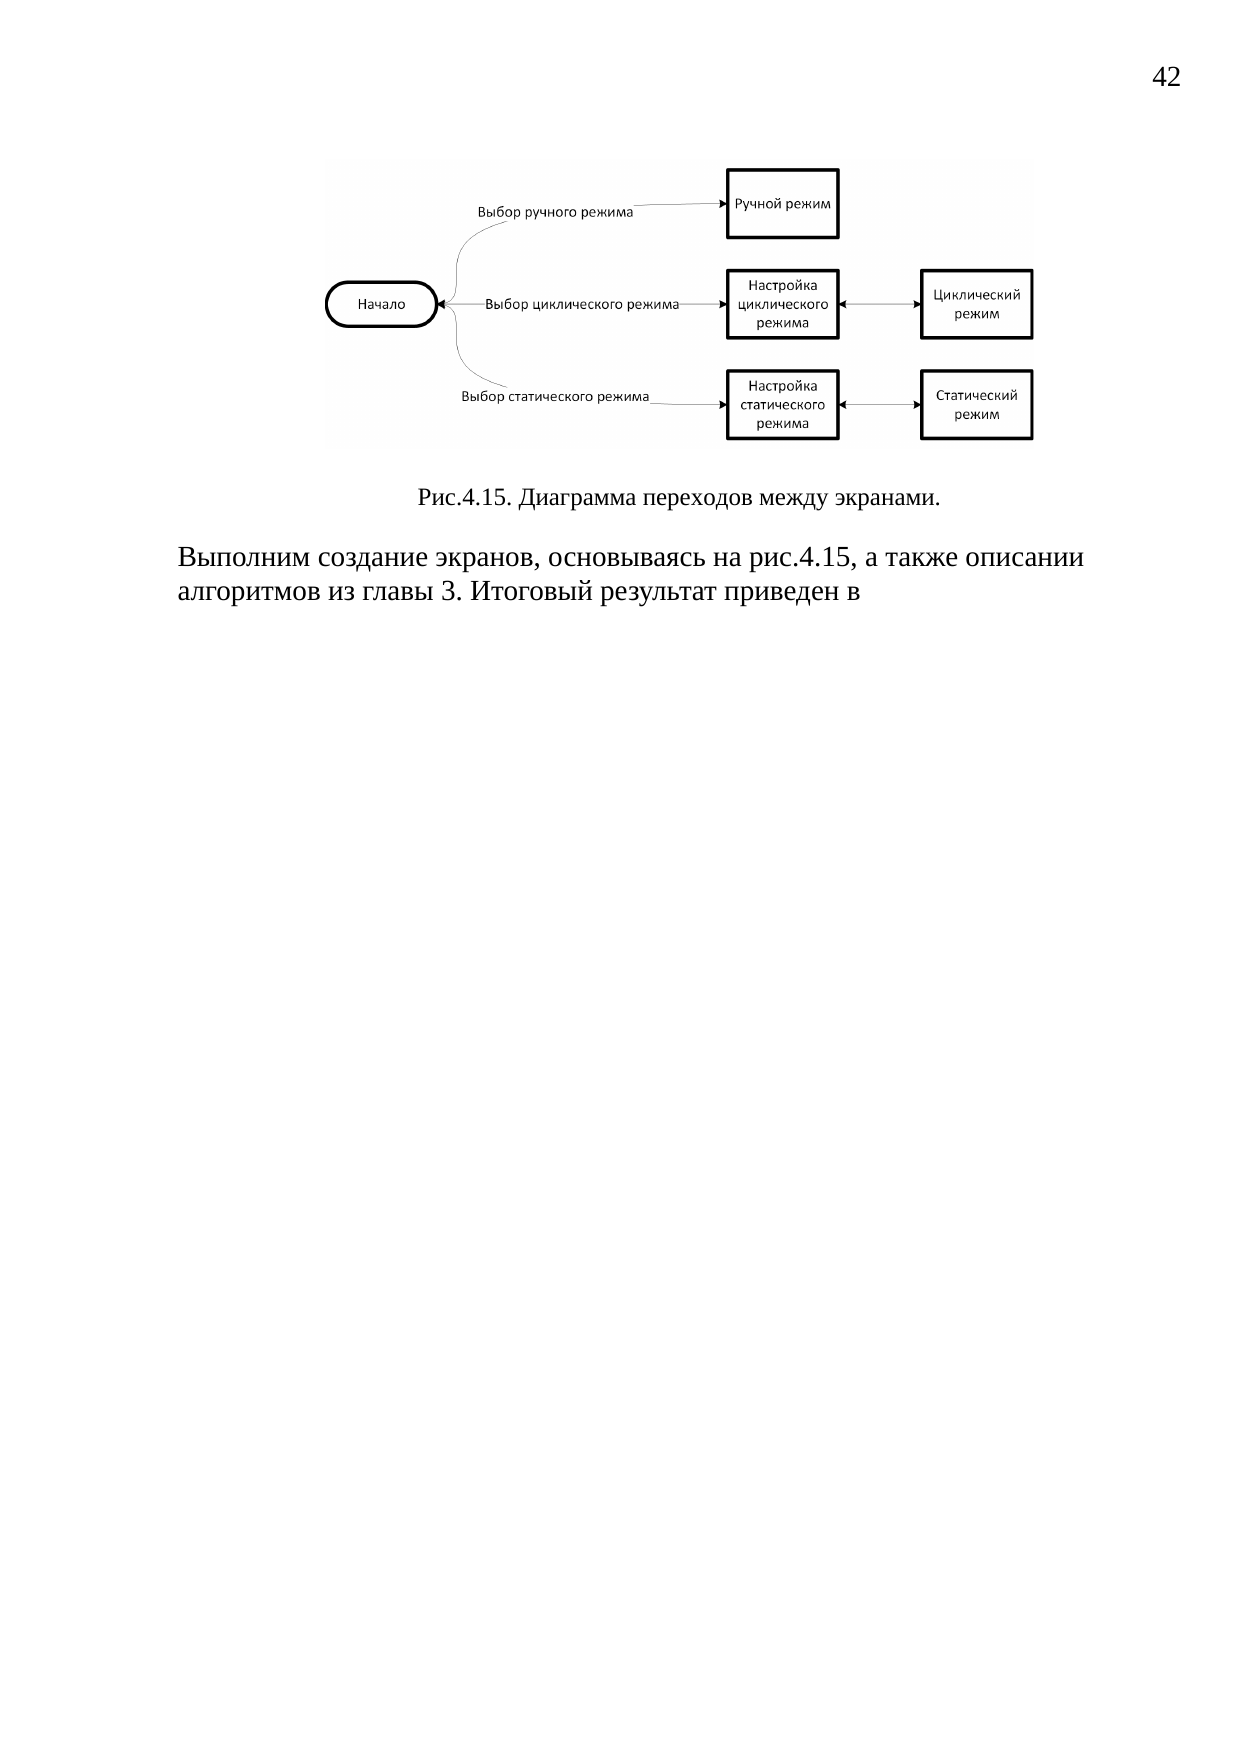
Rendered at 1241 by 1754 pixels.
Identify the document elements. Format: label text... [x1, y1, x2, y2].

text Выполним создание экранов, основываясь на рис.4.15, а также описании алгоритмов из главы 3. Итоговый результат приведен в [177, 539, 1181, 607]
text Рис.4.15. Диаграмма переходов между экранами. [177, 482, 1181, 511]
picture [325, 159, 1034, 449]
